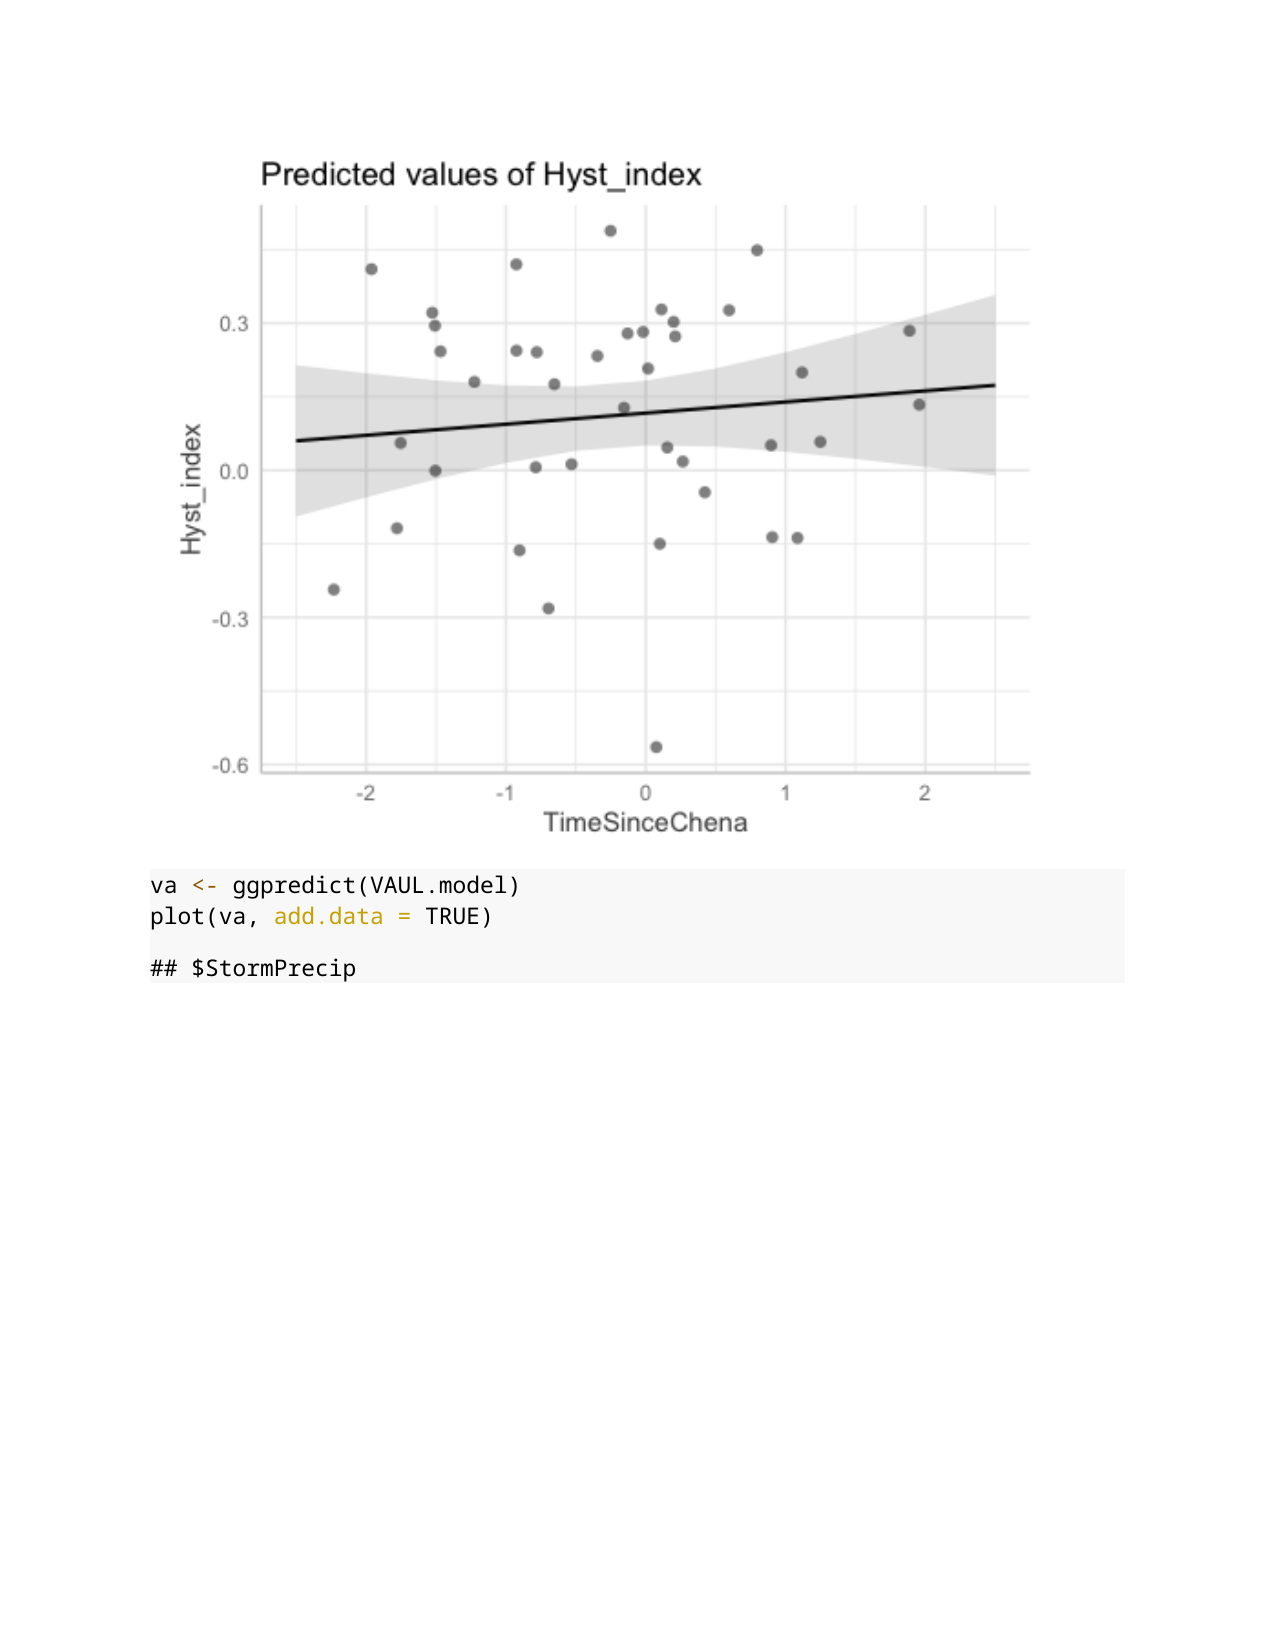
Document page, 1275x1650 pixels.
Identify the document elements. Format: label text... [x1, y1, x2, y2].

text ## $StormPrecip [150, 952, 1125, 983]
picture [168, 150, 1044, 850]
text va <- ggpredict(VAUL.model) plot(va, add.data = TRUE) [494, 869, 1125, 931]
